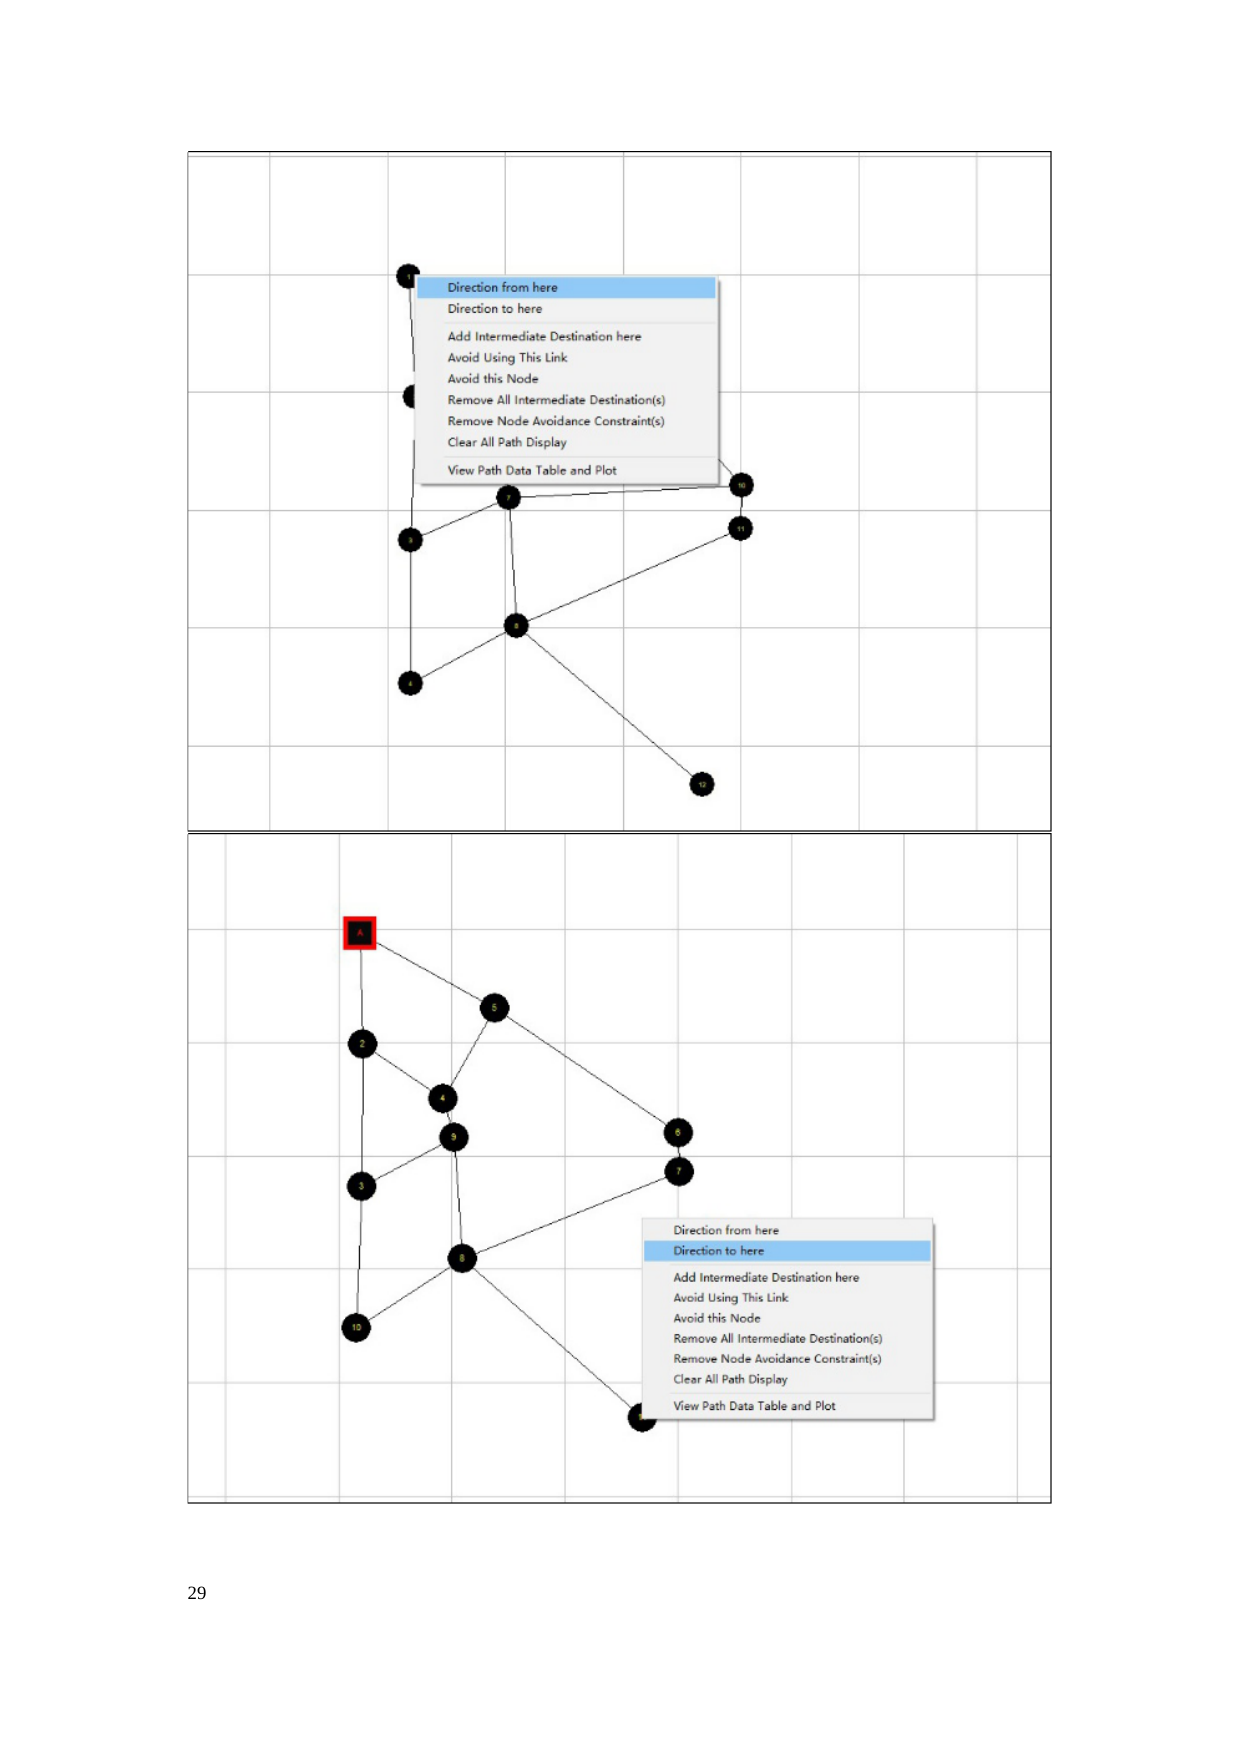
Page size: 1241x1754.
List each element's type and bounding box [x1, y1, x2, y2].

picture [187, 151, 1053, 1505]
